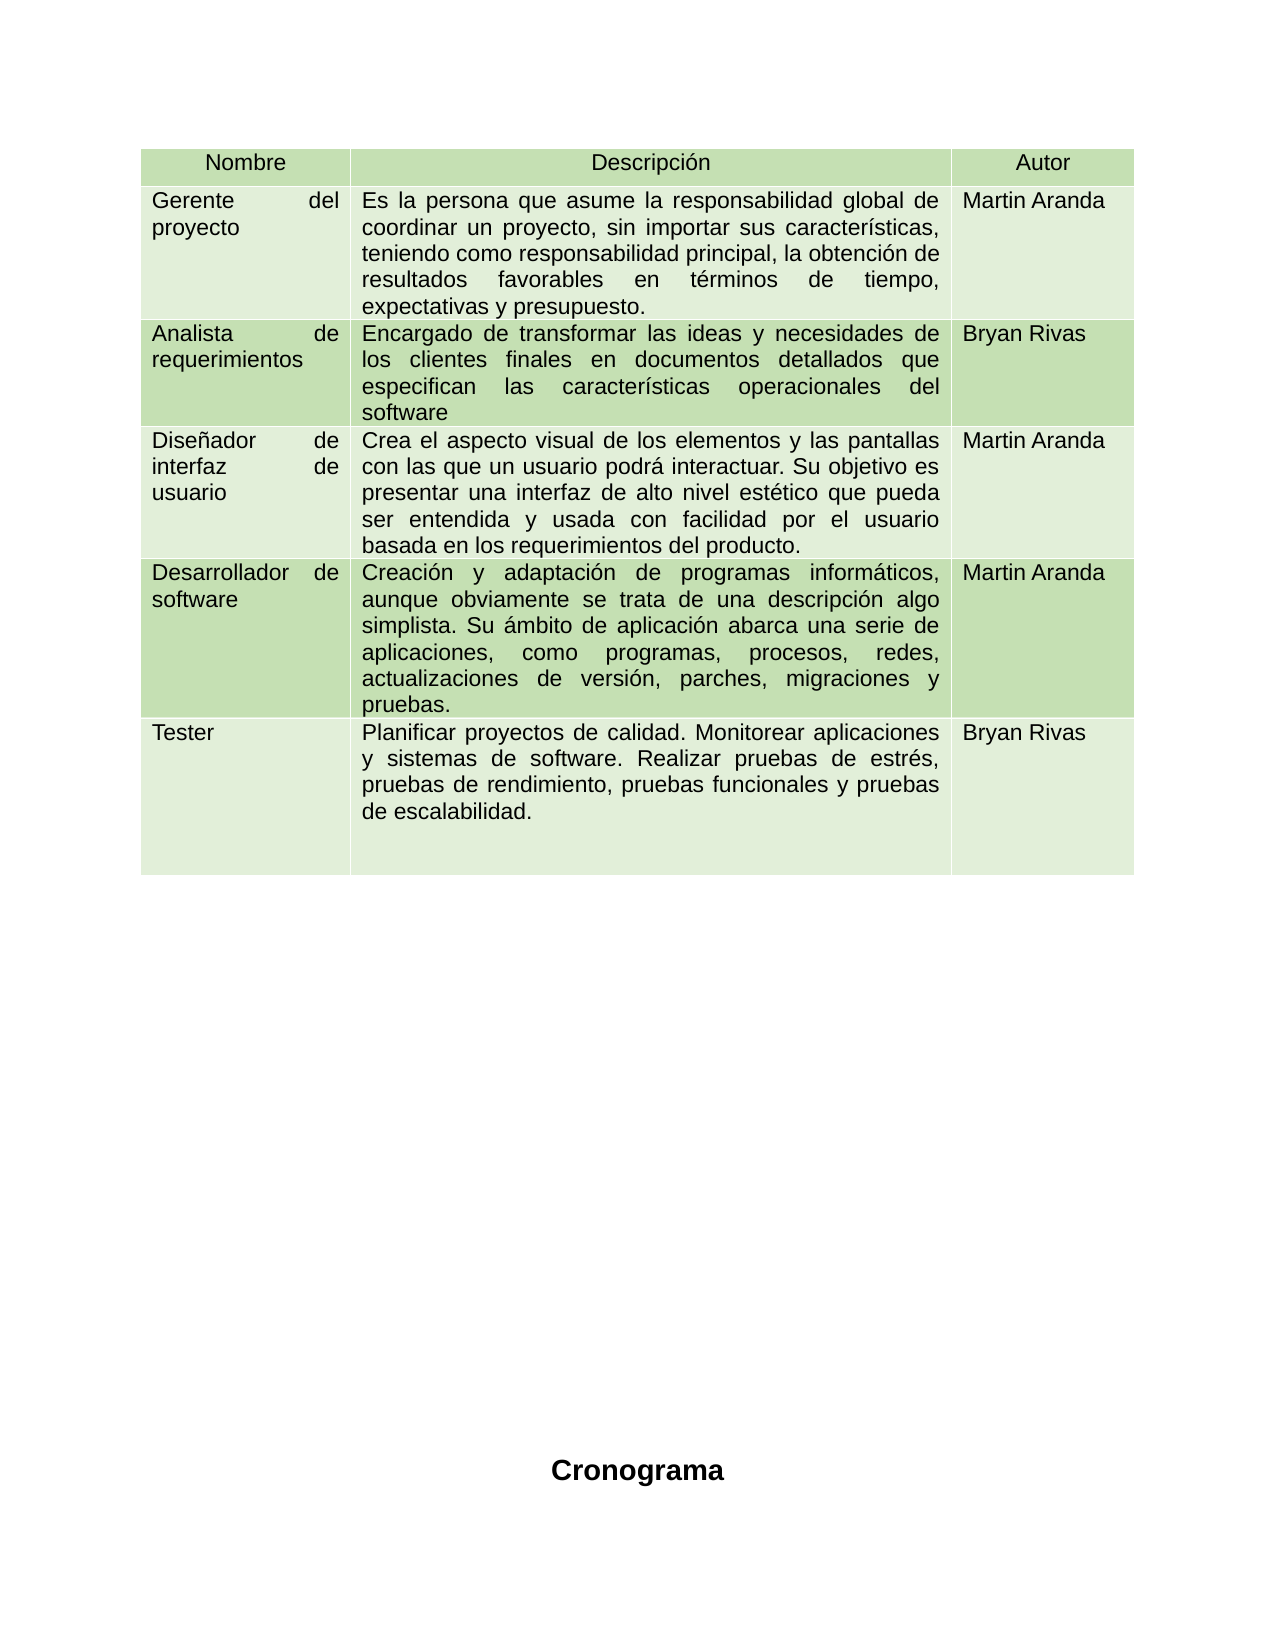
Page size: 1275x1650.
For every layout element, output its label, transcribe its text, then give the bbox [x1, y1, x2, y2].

table_cell Encargado de transformar las ideas y necesidades de los clientes finales en documentos detallados que especifican las características operacionales del software [351, 320, 951, 426]
table_cell Martin Aranda [952, 427, 1134, 558]
table_cell Desarrollador de software [141, 559, 350, 717]
table_cell Es la persona que asume la responsabilidad global de coordinar un proyecto, sin importar sus características, teniendo como responsabilidad principal, la obtención de resultados favorables en términos de tiempo, expectativas y presupuesto. [351, 187, 951, 319]
table_header Descripción [351, 149, 951, 186]
table_cell Bryan Rivas [952, 320, 1134, 426]
table_cell Creación y adaptación de programas informáticos, aunque obviamente se trata de una descripción algo simplista. Su ámbito de aplicación abarca una serie de aplicaciones, como programas, procesos, redes, actualizaciones de versión, parches, migraciones y pruebas. [351, 559, 951, 717]
table_cell Gerente del proyecto [141, 187, 350, 319]
table_cell Bryan Rivas [952, 719, 1134, 875]
table_cell Planificar proyectos de calidad. Monitorear aplicaciones y sistemas de software. Realizar pruebas de estrés, pruebas de rendimiento, pruebas funcionales y pruebas de escalabilidad. [351, 719, 951, 875]
table_cell Tester [141, 719, 350, 875]
table_cell Martin Aranda [952, 187, 1134, 319]
table_cell Martin Aranda [952, 559, 1134, 717]
table_cell Diseñador de interfaz de usuario [141, 427, 350, 558]
table_header Nombre [141, 149, 350, 186]
table_header Autor [952, 149, 1134, 186]
table_cell Analista de requerimientos [141, 320, 350, 426]
text Cronograma [177, 1453, 1098, 1486]
table_cell Crea el aspecto visual de los elementos y las pantallas con las que un usuario podrá interactuar. Su objetivo es presentar una interfaz de alto nivel estético que pueda ser entendida y usada con facilidad por el usuario basada en los requerimientos del producto. [351, 427, 951, 558]
